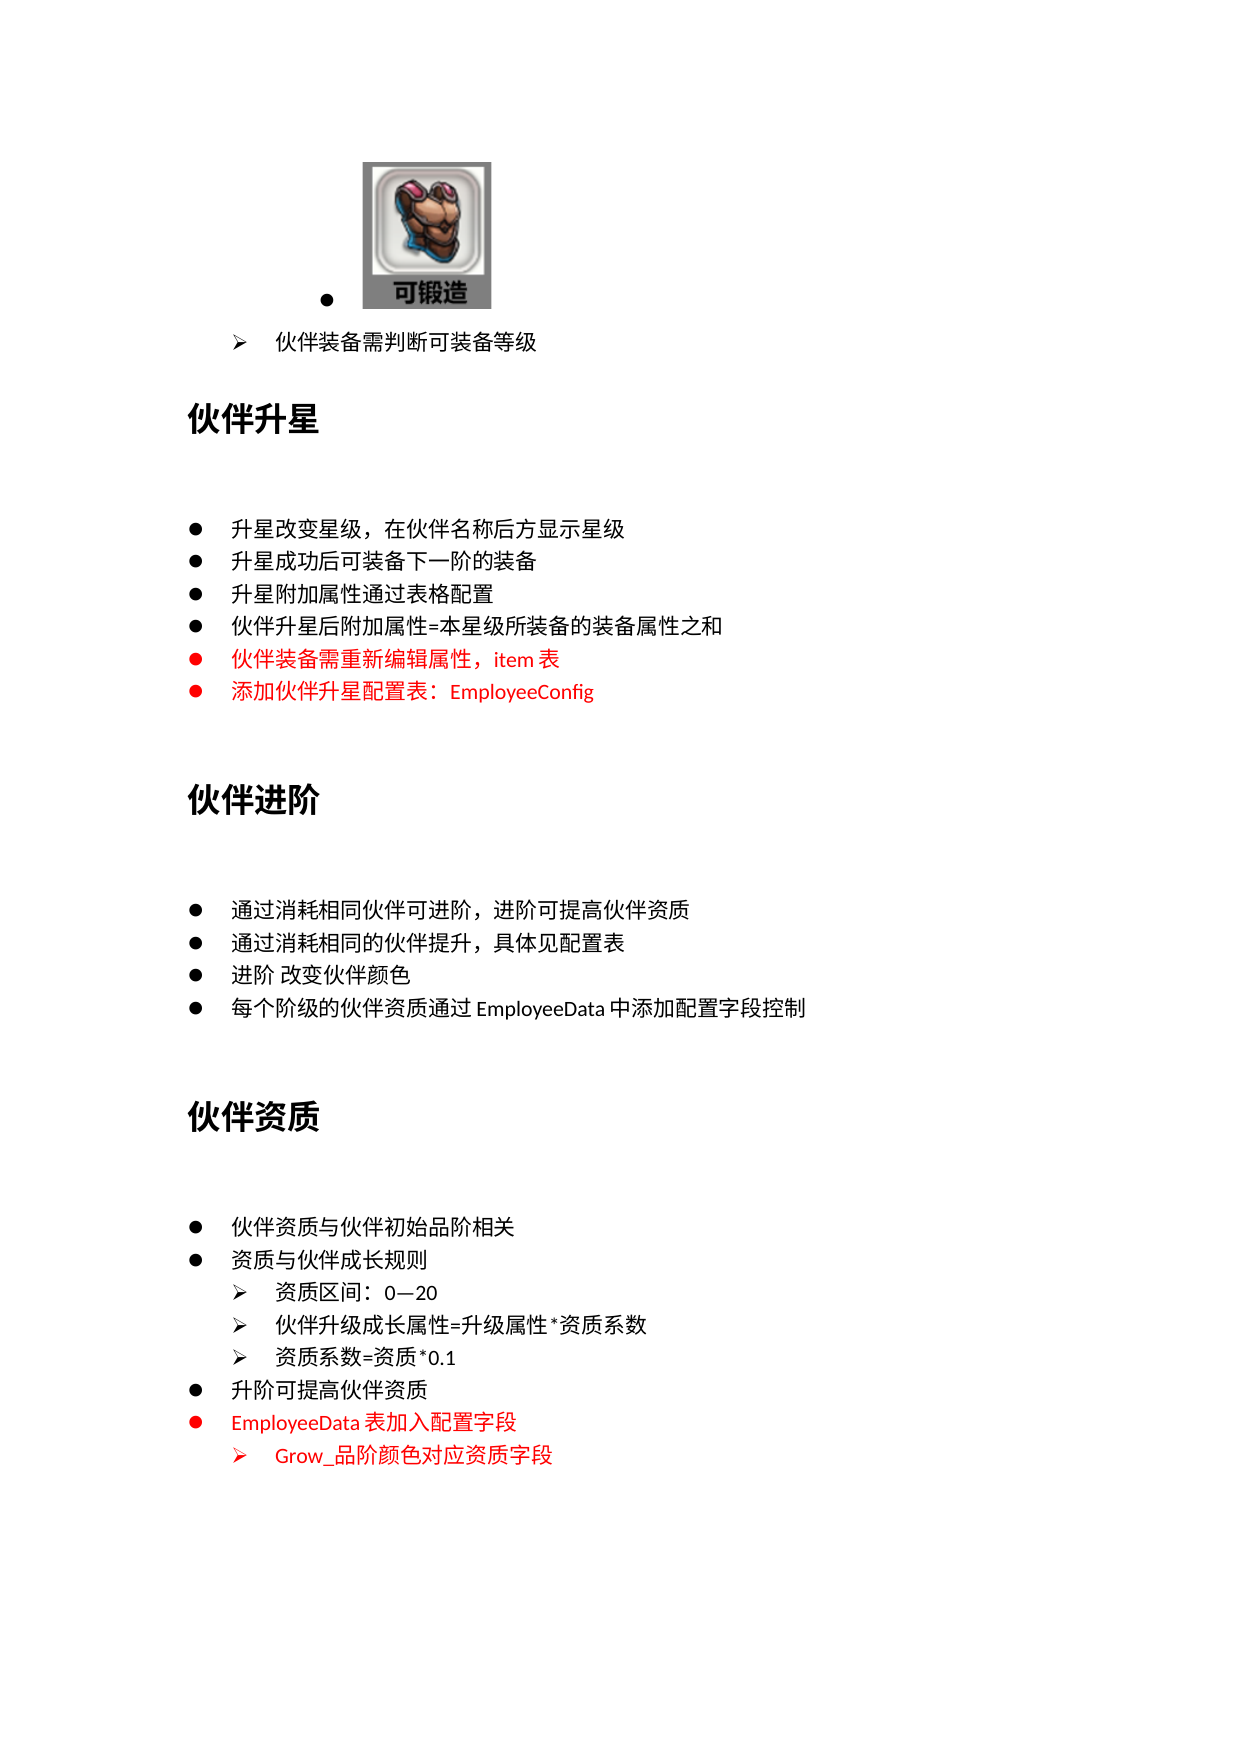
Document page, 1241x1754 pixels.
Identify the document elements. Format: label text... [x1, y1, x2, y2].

list 资质区间：0—20 [231, 1275, 1053, 1307]
subtitle 伙伴升星 [187, 384, 1053, 449]
list 伙伴升星后附加属性=本星级所装备的装备属性之和 [187, 609, 1053, 641]
subtitle 伙伴进阶 [187, 766, 1053, 831]
list 升阶可提高伙伴资质 [187, 1372, 1053, 1405]
list 通过消耗相同的伙伴提升，具体见配置表 [187, 926, 1053, 958]
picture [362, 162, 492, 309]
list 每个阶级的伙伴资质通过EmployeeData中添加配置字段控制 [187, 991, 1053, 1023]
list Grow_品阶颜色对应资质字段 [231, 1437, 1053, 1470]
list 伙伴资质与伙伴初始品阶相关 [187, 1210, 1053, 1242]
list 伙伴升级成长属性=升级属性*资质系数 [231, 1307, 1053, 1340]
list 升星改变星级，在伙伴名称后方显示星级 [187, 511, 1053, 544]
list 资质与伙伴成长规则 [187, 1242, 1053, 1275]
list 添加伙伴升星配置表：EmployeeConfig [187, 674, 1053, 706]
list 资质系数=资质*0.1 [231, 1340, 1053, 1372]
list 伙伴装备需判断可装备等级 [231, 324, 1053, 357]
list 升星成功后可装备下一阶的装备 [187, 544, 1053, 576]
list 通过消耗相同伙伴可进阶，进阶可提高伙伴资质 [187, 893, 1053, 926]
list 伙伴装备需重新编辑属性，item表 [187, 641, 1053, 674]
list 进阶 改变伙伴颜色 [187, 958, 1053, 991]
subtitle 伙伴资质 [187, 1083, 1053, 1148]
list 升星附加属性通过表格配置 [187, 576, 1053, 609]
list EmployeeData表加入配置字段 [187, 1405, 1053, 1437]
